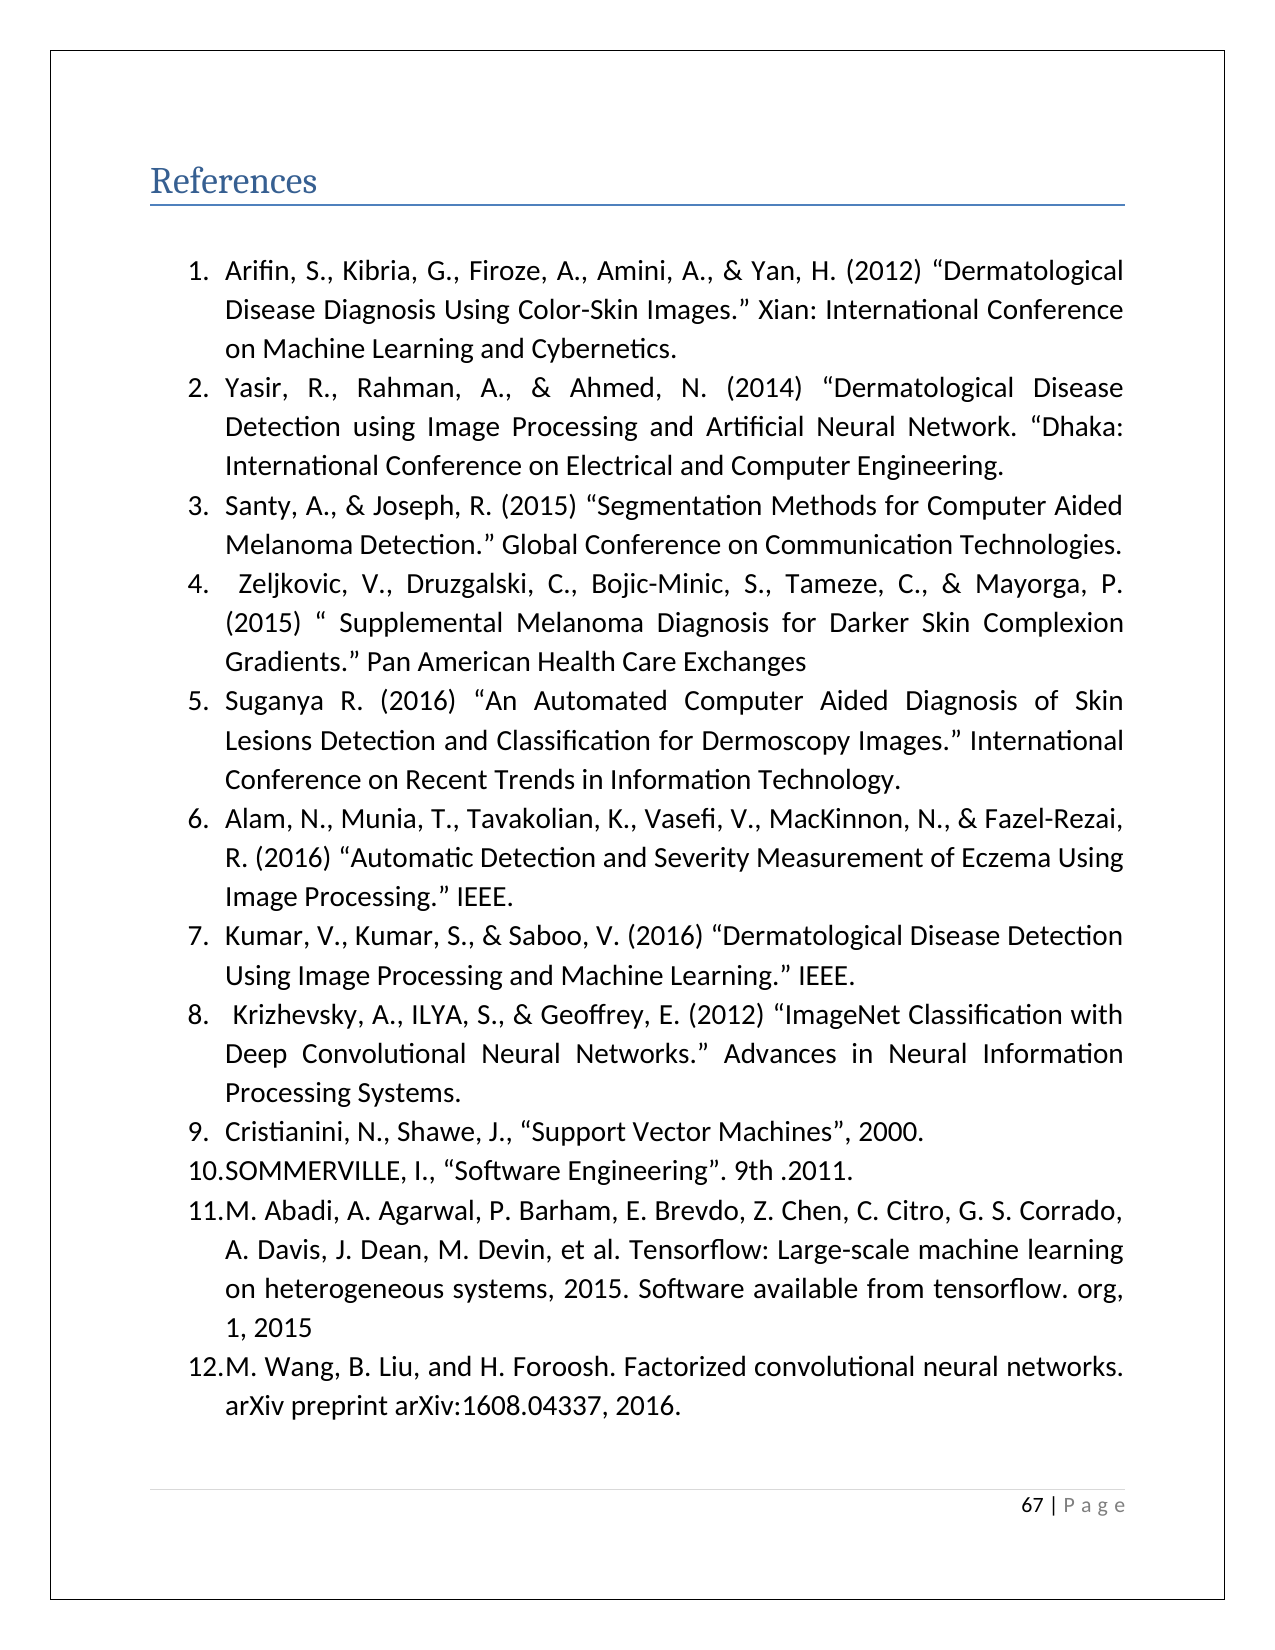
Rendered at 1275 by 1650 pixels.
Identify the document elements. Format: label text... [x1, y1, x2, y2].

list M. Abadi, A. Agarwal, P. Barham, E. Brevdo, Z. Chen, C. Citro, G. S. Corrado, A. Davis, J. Dean, M. Devin, et al. Tensorflow: Large-scale machine learning on heterogeneous systems, 2015. Software available from tensorflow. org, 1, 2015 [187, 1192, 1125, 1345]
list M. Wang, B. Liu, and H. Foroosh. Factorized convolutional neural networks. arXiv preprint arXiv:1608.04337, 2016. [187, 1348, 1125, 1423]
list SOMMERVILLE, I., “Software Engineering”. 9th .2011. [187, 1152, 1125, 1188]
list Krizhevsky, A., ILYA, S., & Geoffrey, E. (2012) “ImageNet Classification with Deep Convolutional Neural Networks.” Advances in Neural Information Processing Systems. [187, 996, 1125, 1110]
list Santy, A., & Joseph, R. (2015) “Segmentation Methods for Computer Aided Melanoma Detection.” Global Conference on Communication Technologies. [187, 487, 1125, 561]
list Zeljkovic, V., Druzgalski, C., Bojic-Minic, S., Tameze, C., & Mayorga, P. (2015) “ Supplemental Melanoma Diagnosis for Darker Skin Complexion Gradients.” Pan American Health Care Exchanges [187, 565, 1125, 679]
list Alam, N., Munia, T., Tavakolian, K., Vasefi, V., MacKinnon, N., & Fazel-Rezai, R. (2016) “Automatic Detection and Severity Measurement of Eczema Using Image Processing.” IEEE. [187, 800, 1125, 914]
subtitle References [150, 159, 1125, 204]
list Suganya R. (2016) “An Automated Computer Aided Diagnosis of Skin Lesions Detection and Classification for Dermoscopy Images.” International Conference on Recent Trends in Information Technology. [187, 682, 1125, 796]
list Cristianini, N., Shawe, J., “Support Vector Machines”, 2000. [187, 1113, 1125, 1149]
list Kumar, V., Kumar, S., & Saboo, V. (2016) “Dermatological Disease Detection Using Image Processing and Machine Learning.” IEEE. [187, 917, 1125, 992]
list Yasir, R., Rahman, A., & Ahmed, N. (2014) “Dermatological Disease Detection using Image Processing and Artificial Neural Network. “Dhaka: International Conference on Electrical and Computer Engineering. [187, 369, 1125, 483]
list Arifin, S., Kibria, G., Firoze, A., Amini, A., & Yan, H. (2012) “Dermatological Disease Diagnosis Using Color-Skin Images.” Xian: International Conference on Machine Learning and Cybernetics. [187, 252, 1125, 366]
